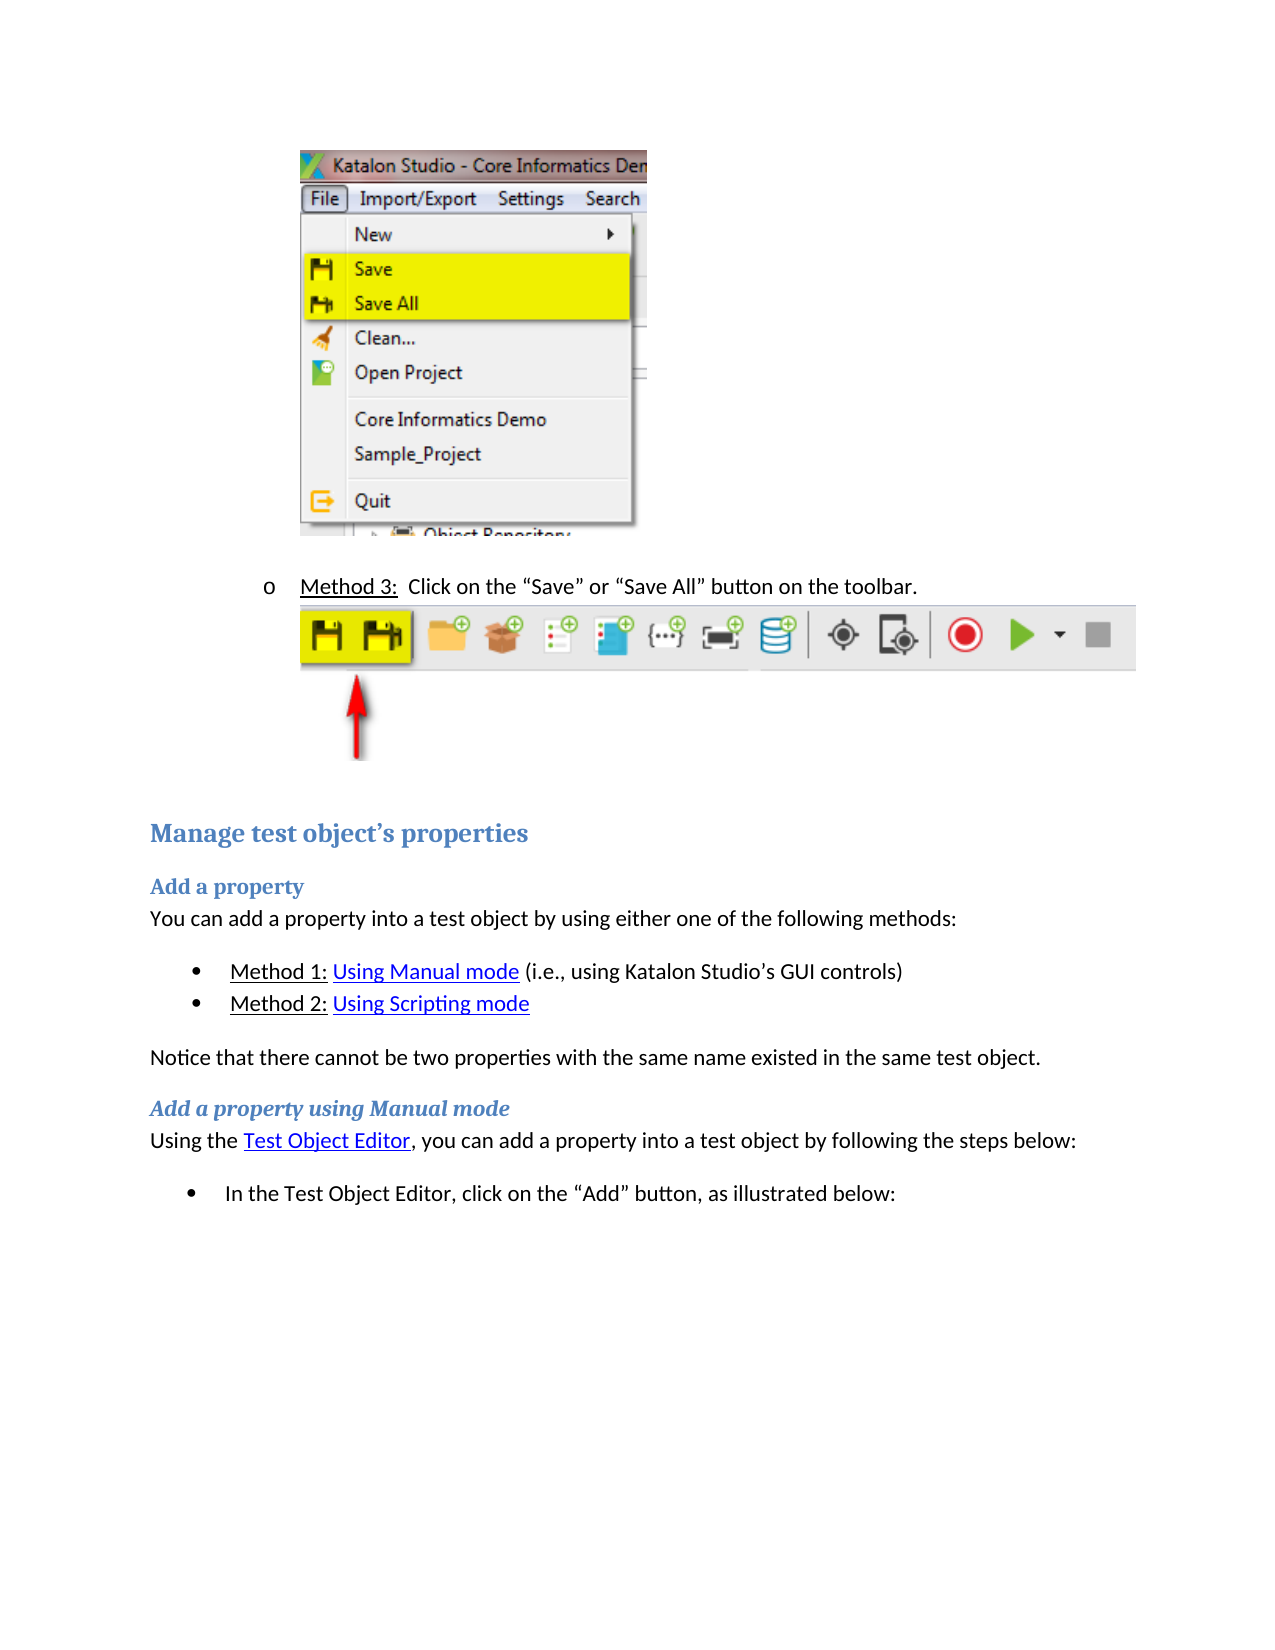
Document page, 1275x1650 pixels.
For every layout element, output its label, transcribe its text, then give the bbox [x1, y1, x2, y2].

picture [300, 605, 1136, 761]
text Using the Test Object Editor, you can add a property into a test object by following the steps below: [150, 1126, 1125, 1154]
subtitle Add a property [150, 874, 1125, 901]
list Method 3: Click on the “Save” or “Save All” button on the toolbar. [262, 572, 1125, 601]
list Method 2: Using Scripting mode [192, 989, 1125, 1018]
text You can add a property into a test object by using either one of the following methods: [150, 904, 1125, 932]
list Method 1: Using Manual mode (i.e., using Katalon Studio’s GUI controls) [192, 957, 1125, 985]
subtitle Manage test object’s properties [150, 818, 1125, 849]
list In the Test Object Editor, click on the “Add” button, as illustrated below: [187, 1179, 1125, 1207]
subtitle Add a property using Manual mode [150, 1096, 1125, 1122]
text Notice that there cannot be two properties with the same name existed in the same test object. [150, 1043, 1125, 1071]
picture [300, 150, 647, 536]
